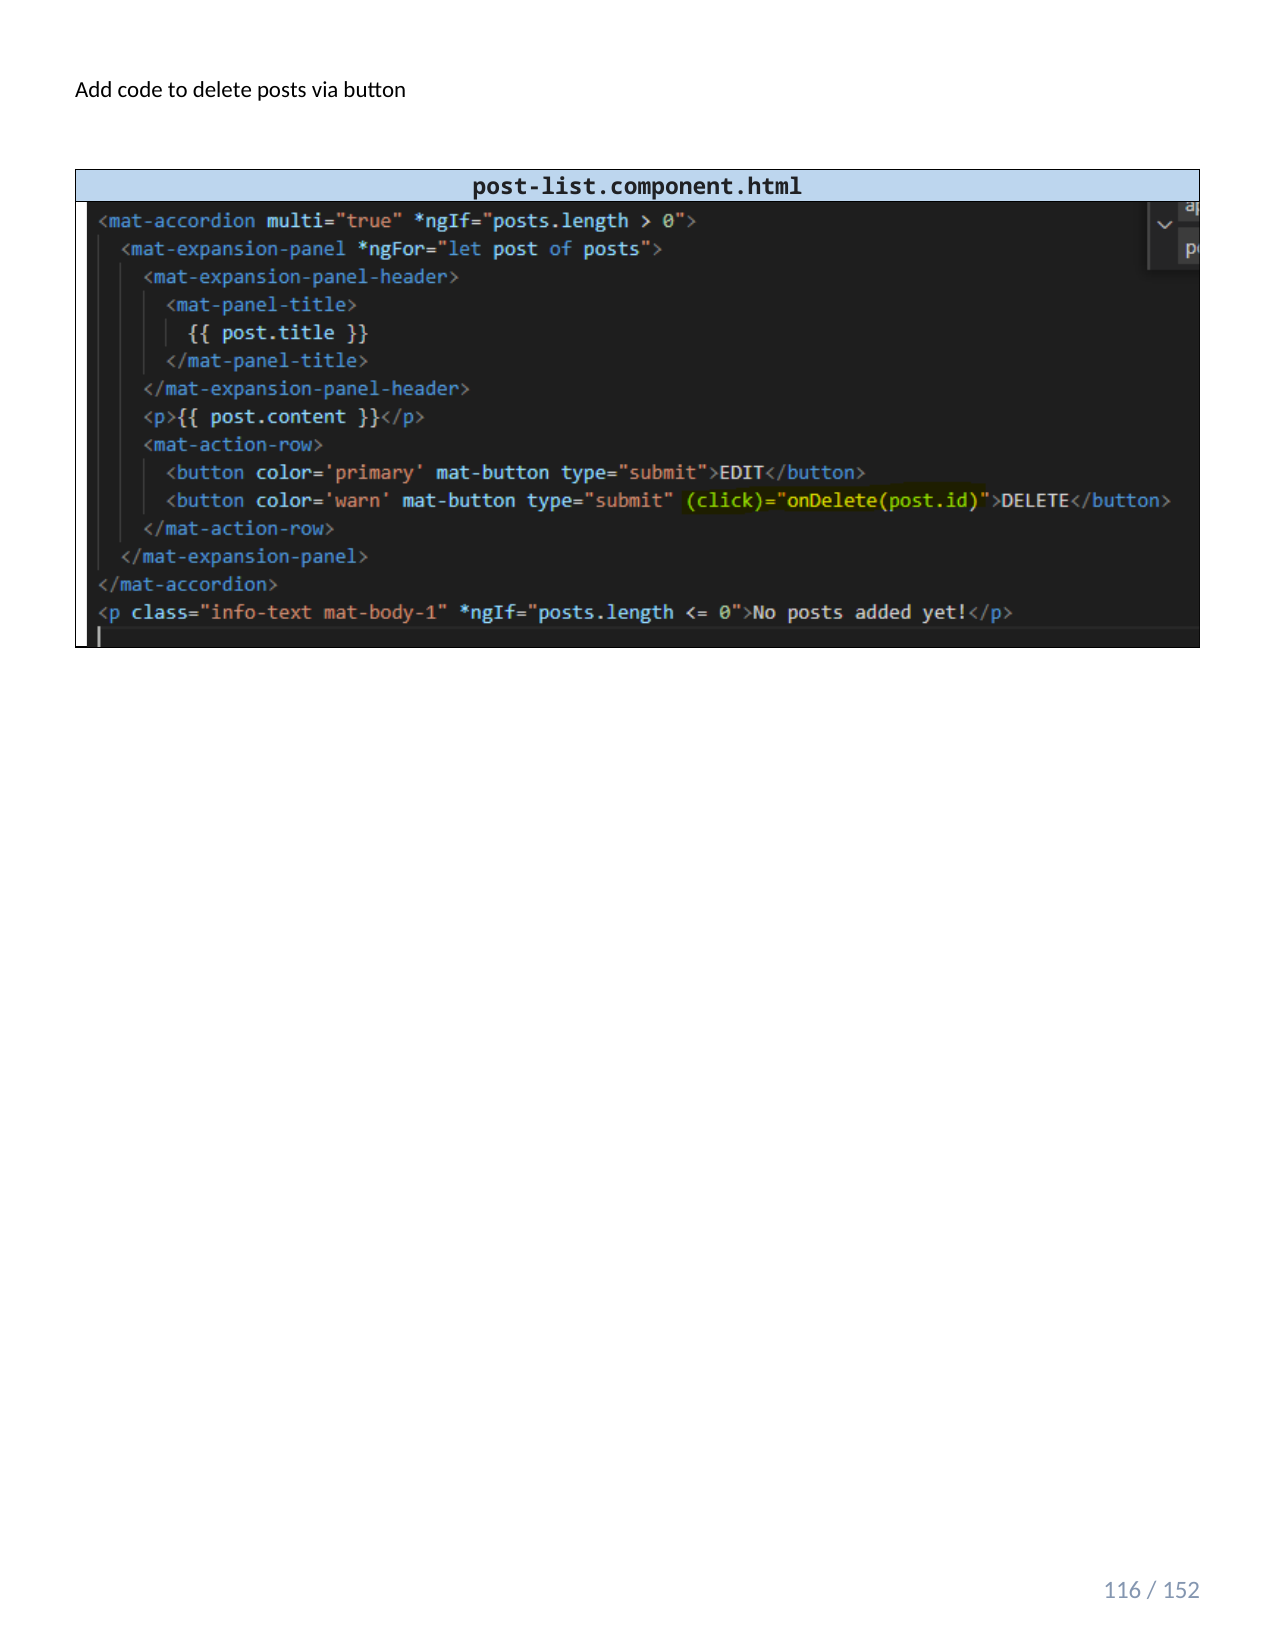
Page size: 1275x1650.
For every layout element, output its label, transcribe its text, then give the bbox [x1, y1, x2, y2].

table_cell [76, 202, 86, 646]
table_header post-list.component.html [76, 170, 1199, 201]
picture [86, 202, 1200, 647]
text Add code to delete posts via button [75, 75, 1200, 103]
